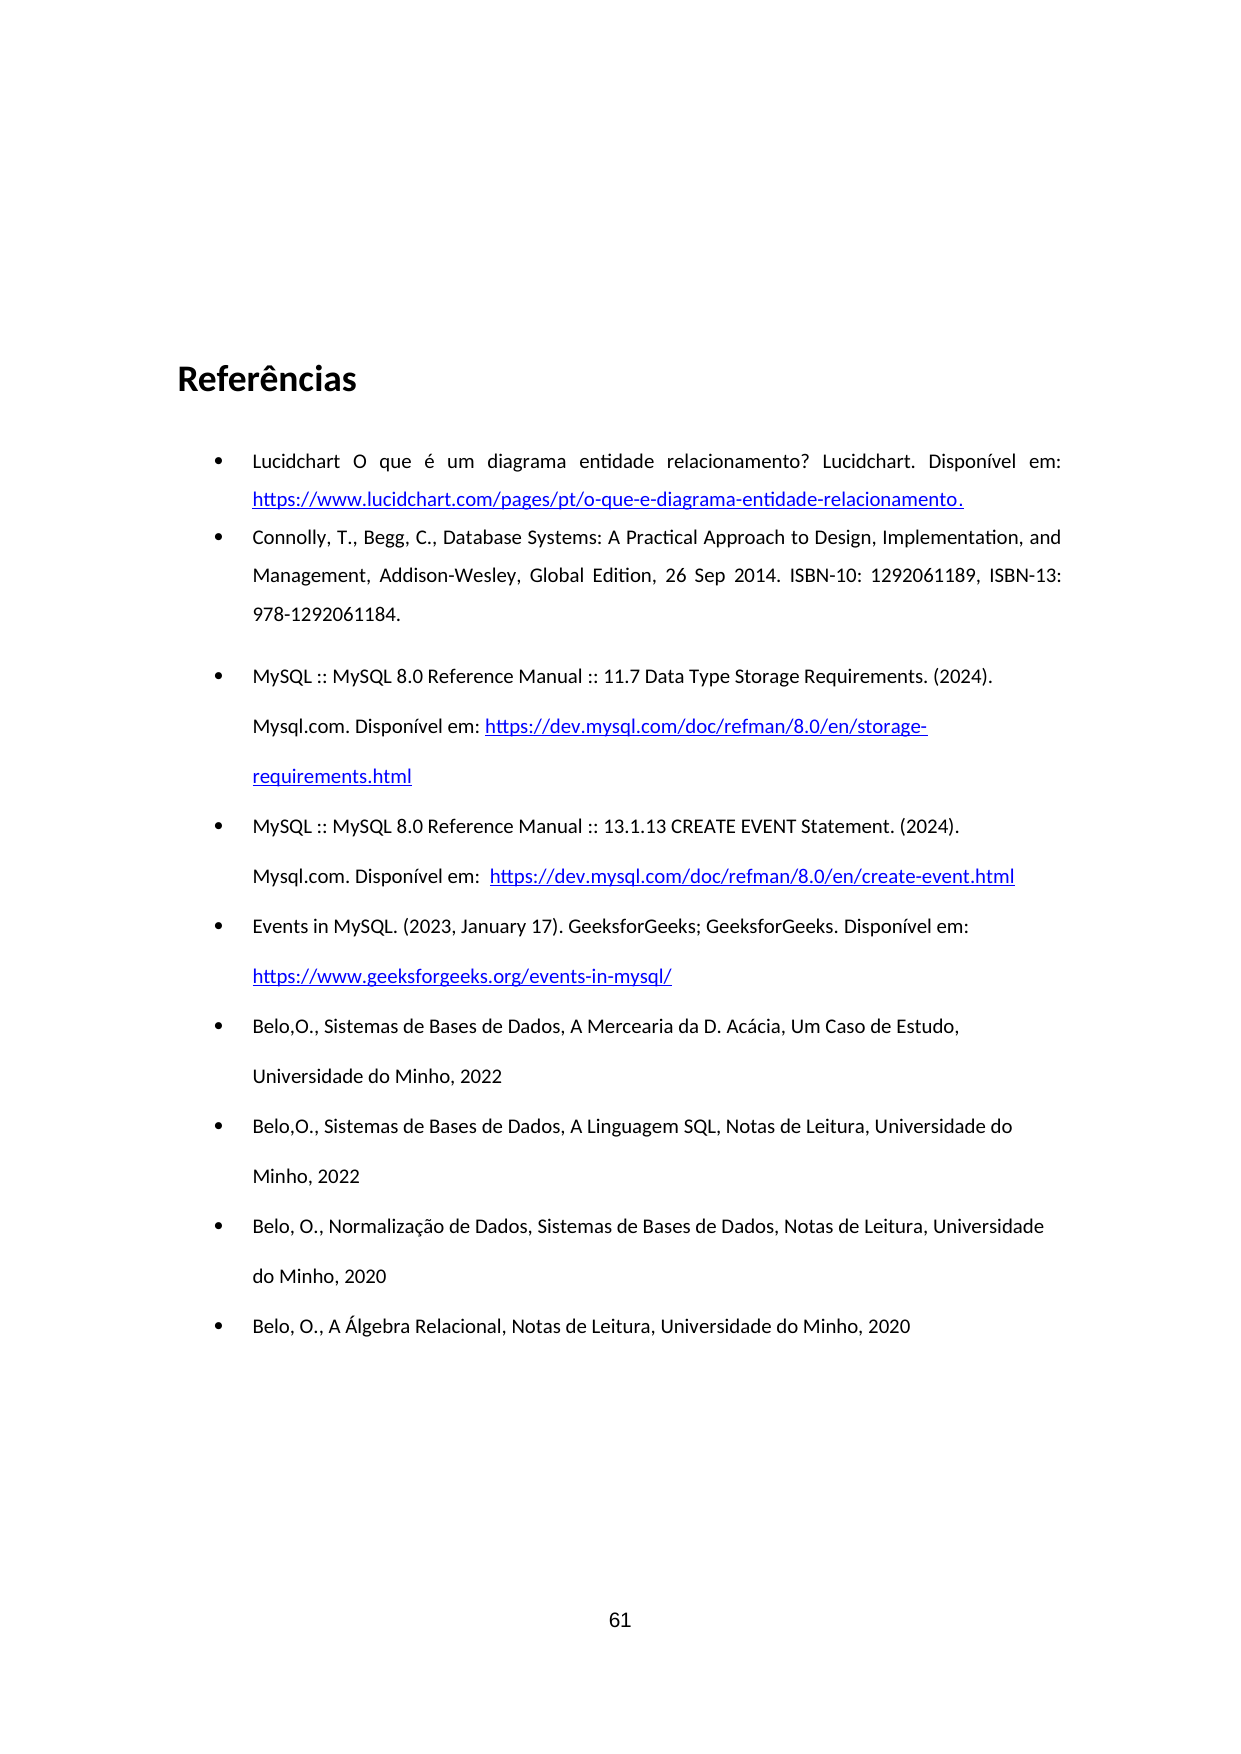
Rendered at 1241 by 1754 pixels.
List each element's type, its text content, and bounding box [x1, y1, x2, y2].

list MySQL :: MySQL 8.0 Reference Manual :: 13.1.13 CREATE EVENT Statement. (2024). Mysql.com. Disponível em: https://dev.mysql.com/doc/refman/8.0/en/create-event.html [215, 789, 1063, 889]
list Belo, O., A Álgebra Relacional, Notas de Leitura, Universidade do Minho, 2020 [215, 1289, 1063, 1339]
list Belo,O., Sistemas de Bases de Dados, A Linguagem SQL, Notas de Leitura, Universidade do Minho, 2022 [215, 1089, 1063, 1189]
list Belo, O., Normalização de Dados, Sistemas de Bases de Dados, Notas de Leitura, Universidade do Minho, 2020 [215, 1189, 1063, 1289]
list Lucidchart O que é um diagrama entidade relacionamento? Lucidchart. Disponível em: https://www.lucidchart.com/pages/pt/o-que-e-diagrama-entidade-relacionamento. [215, 448, 1063, 512]
list Belo,O., Sistemas de Bases de Dados, A Mercearia da D. Acácia, Um Caso de Estudo, Universidade do Minho, 2022 [215, 989, 1063, 1089]
list Connolly, T., Begg, C., Database Systems: A Practical Approach to Design, Implementation, and Management, Addison-Wesley, Global Edition, 26 Sep 2014. ISBN-10: 1292061189, ISBN-13: 978-1292061184. [215, 524, 1063, 626]
list MySQL :: MySQL 8.0 Reference Manual :: 11.7 Data Type Storage Requirements. (2024). Mysql.com. Disponível em: https://dev.mysql.com/doc/refman/8.0/en/storage-requirements.html [215, 639, 1063, 789]
text Referências [177, 354, 1063, 400]
list Events in MySQL. (2023, January 17). GeeksforGeeks; GeeksforGeeks. Disponível em: https://www.geeksforgeeks.org/events-in-mysql/ [215, 889, 1063, 989]
